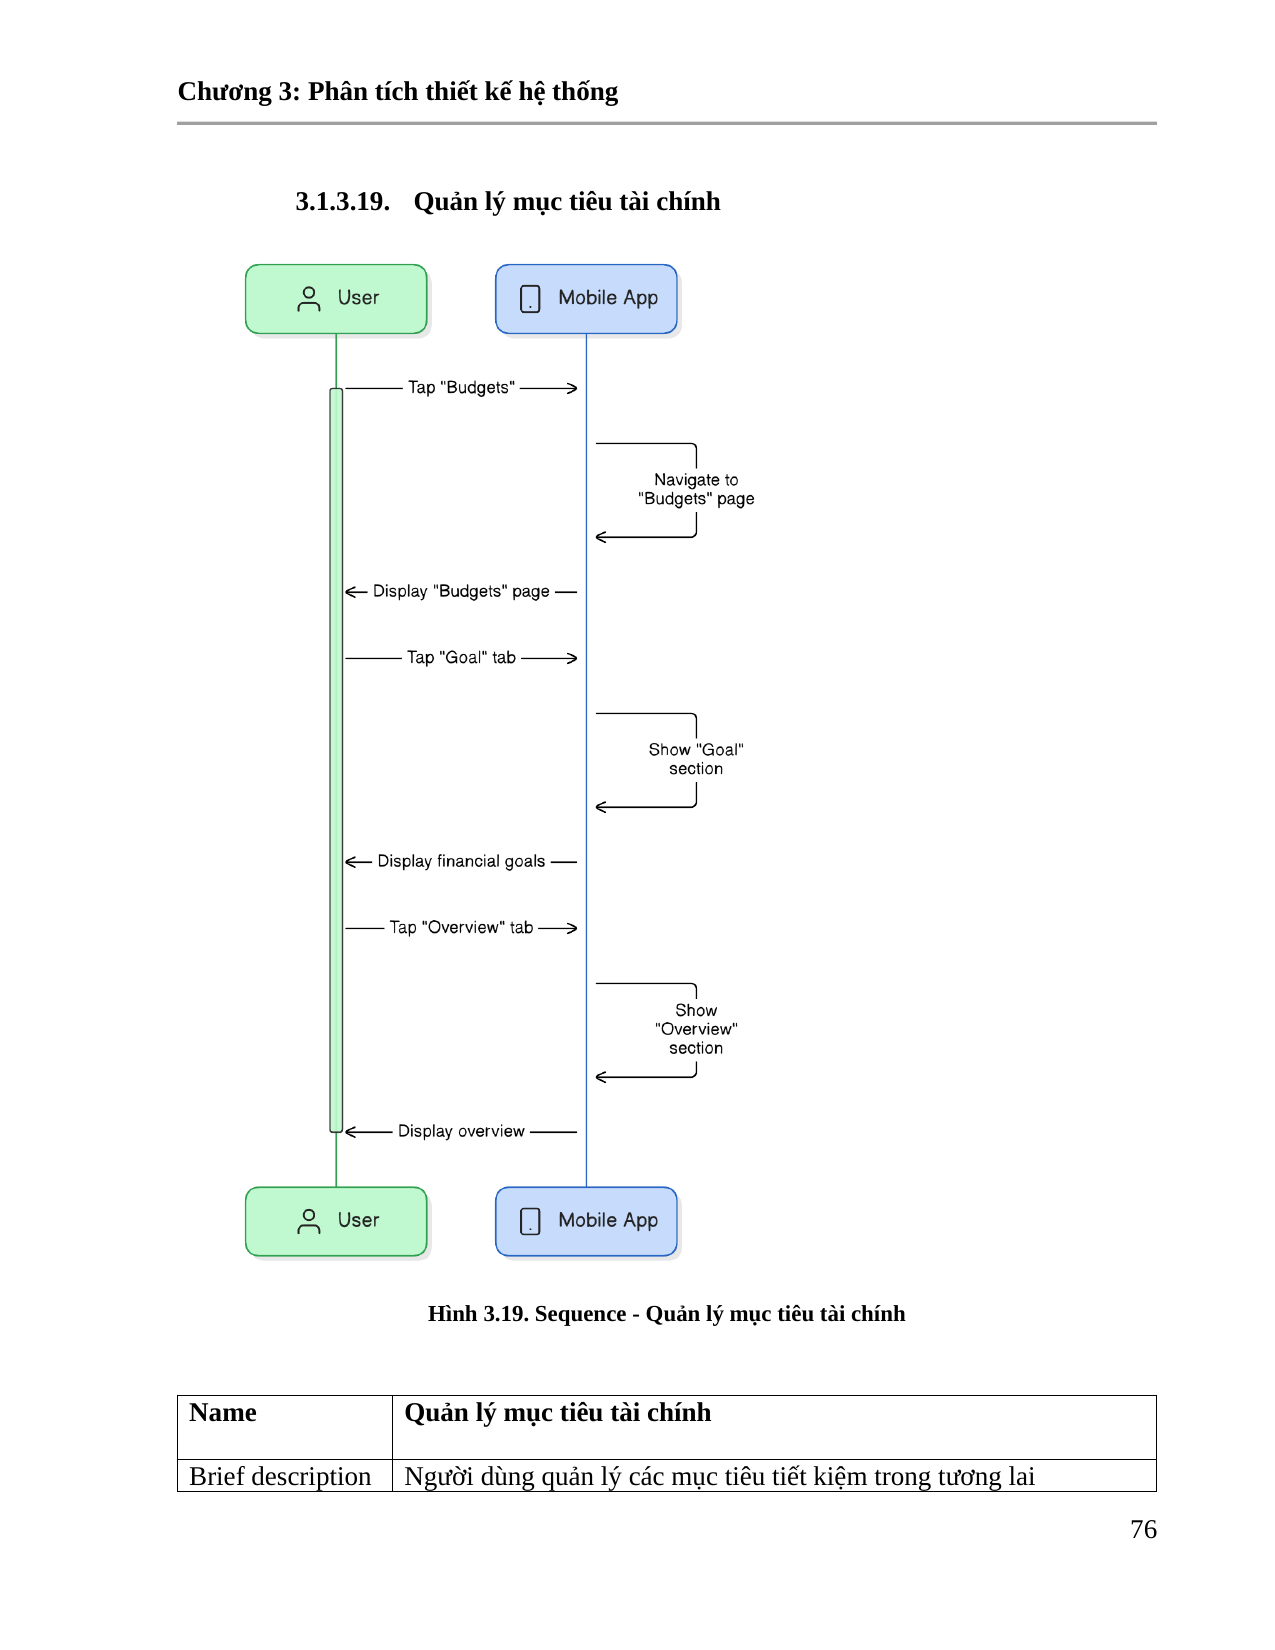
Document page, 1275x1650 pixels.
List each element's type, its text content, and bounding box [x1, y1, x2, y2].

text Hình 3.19. Sequence - Quản lý mục tiêu tài chính [177, 1300, 1157, 1327]
picture [214, 235, 768, 1268]
subtitle Quản lý mục tiêu tài chính [295, 185, 1157, 216]
